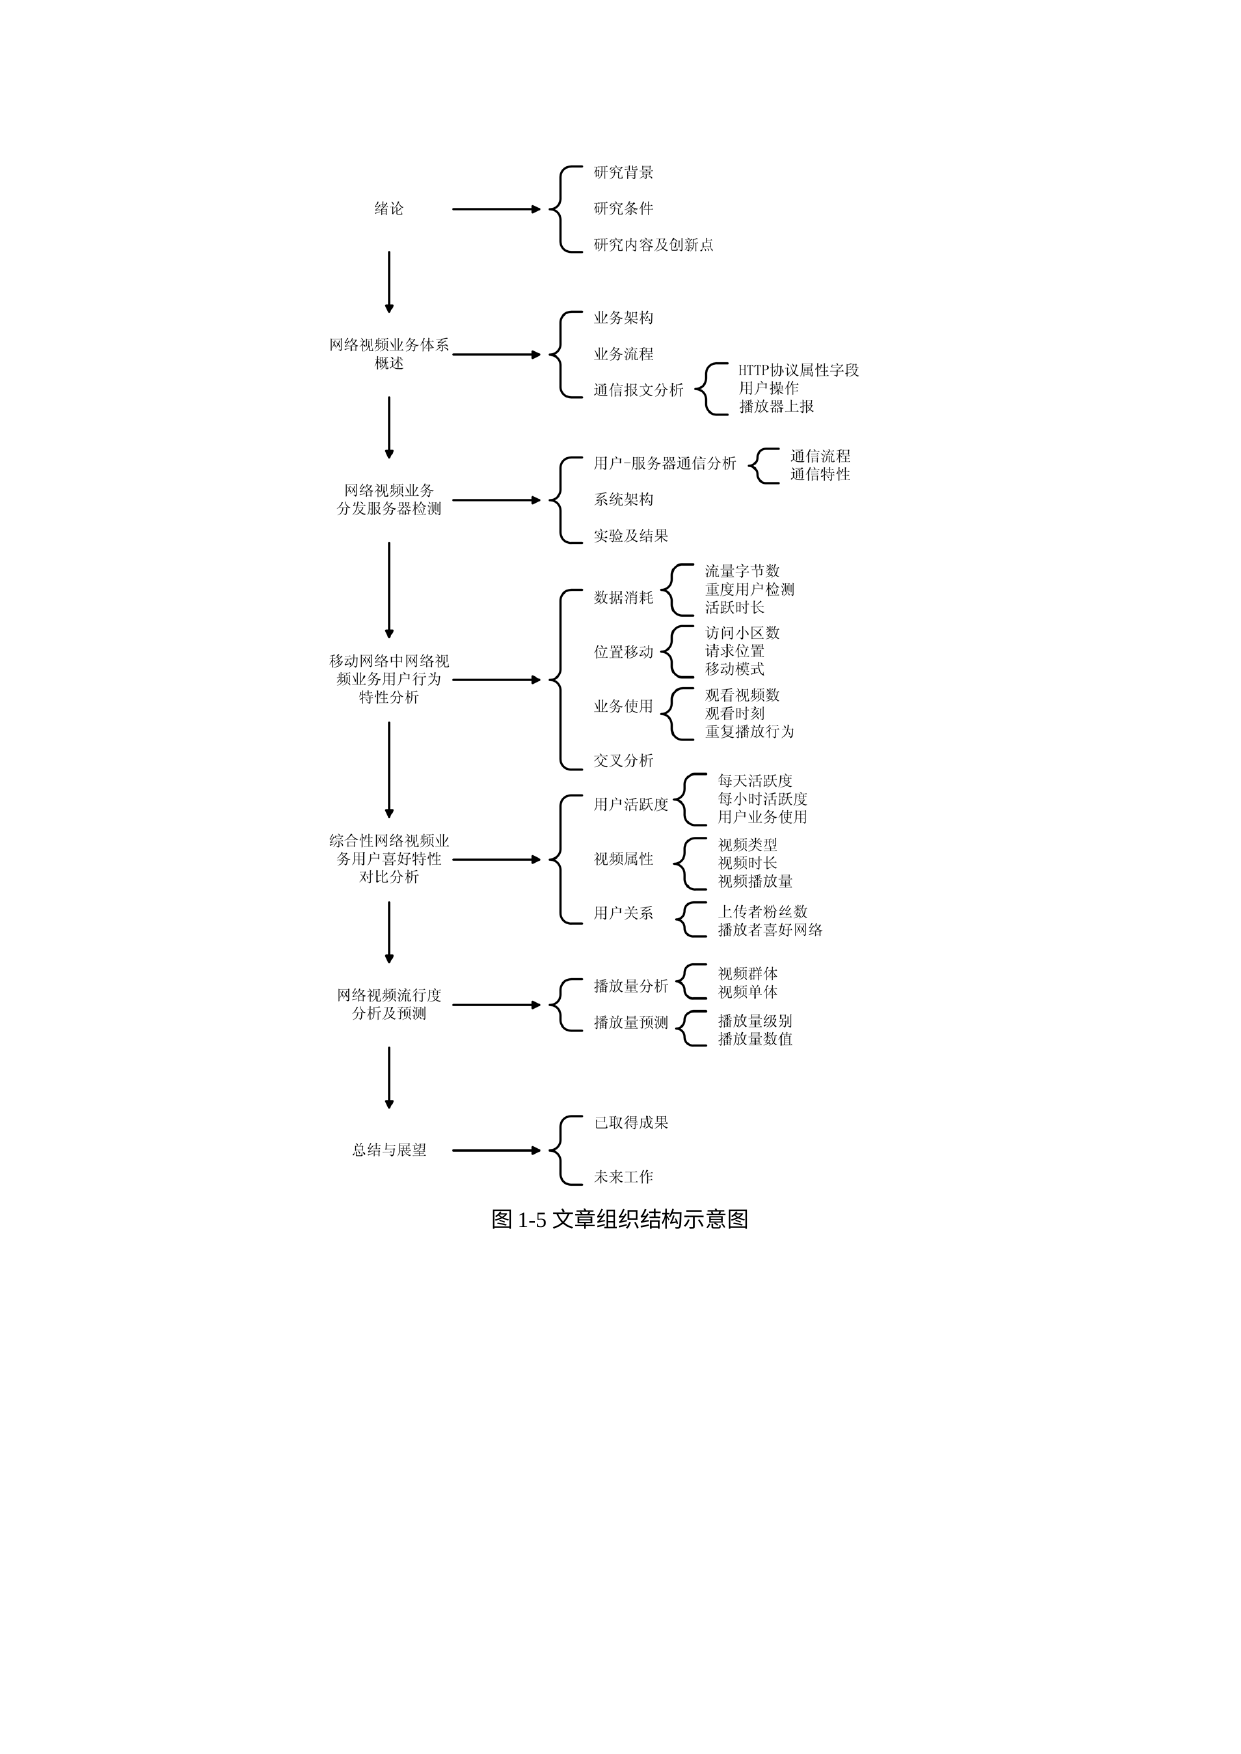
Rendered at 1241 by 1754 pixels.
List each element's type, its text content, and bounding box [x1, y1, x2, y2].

picture [325, 162, 916, 1193]
text 图1-5 文章组织结构示意图 [187, 1202, 1053, 1234]
